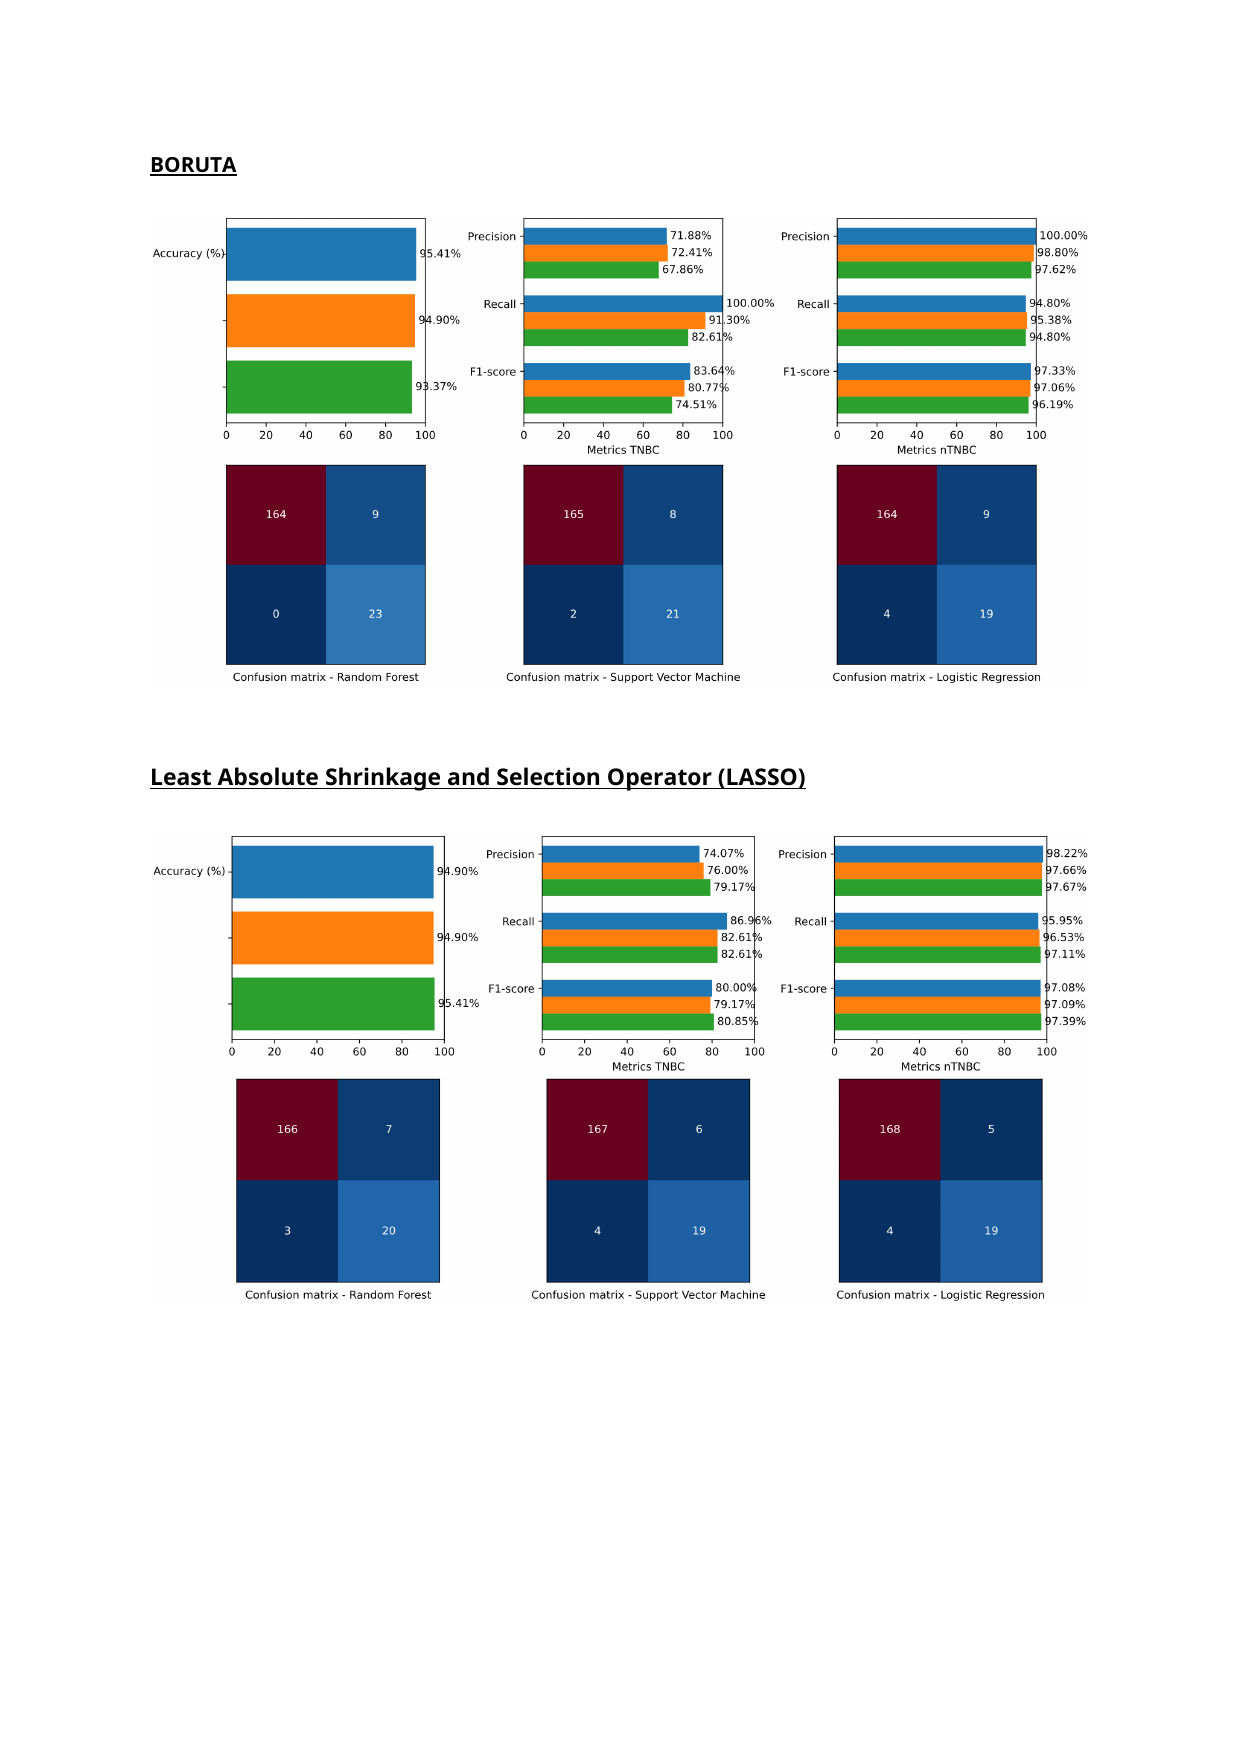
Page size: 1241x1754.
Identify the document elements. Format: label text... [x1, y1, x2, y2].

picture [150, 215, 1091, 686]
text BORUTA [150, 150, 1090, 178]
picture [150, 833, 1091, 1304]
text Least Absolute Shrinkage and Selection Operator (LASSO) [150, 761, 1090, 793]
